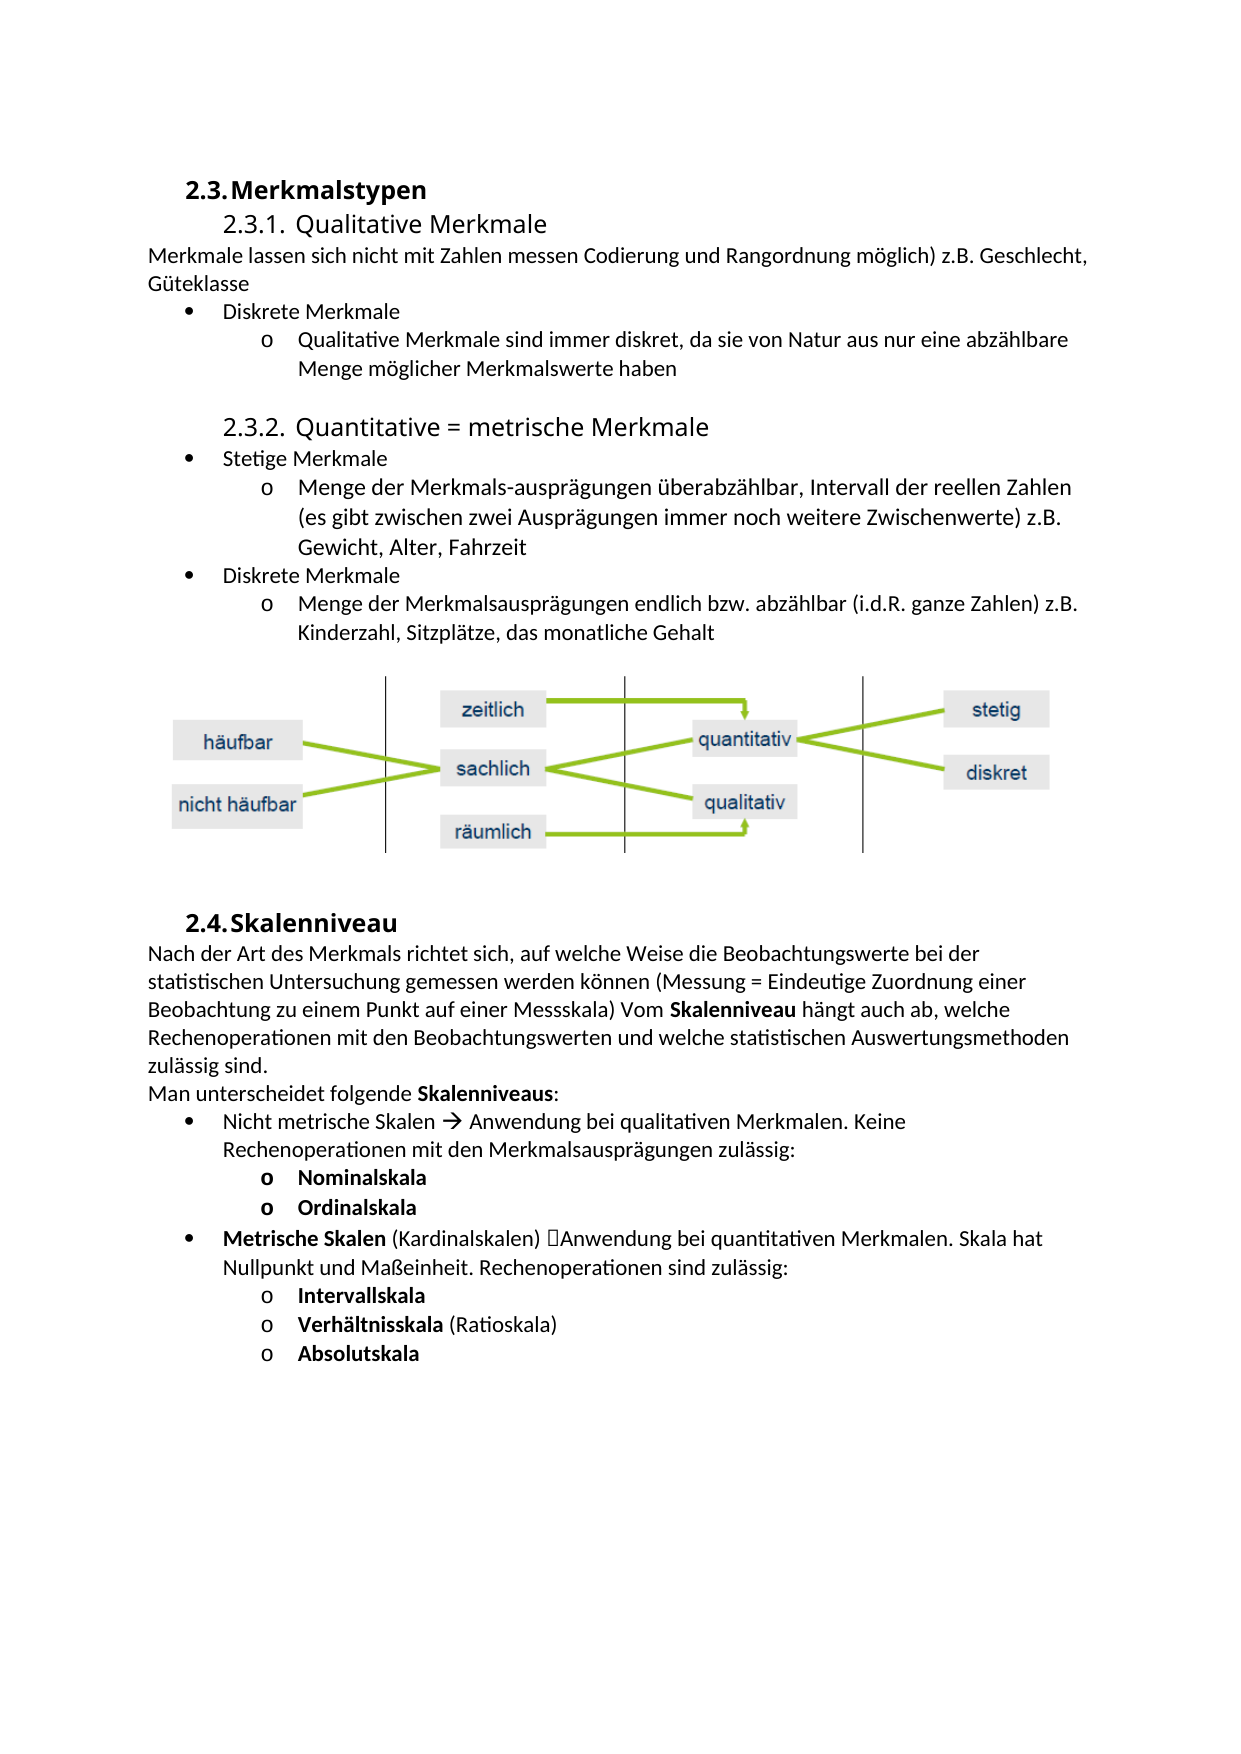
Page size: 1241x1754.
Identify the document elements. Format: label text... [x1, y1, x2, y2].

list Verhältnisskala (Ratioskala) [260, 1310, 1093, 1339]
subtitle Quantitative = metrische Merkmale [223, 410, 1093, 444]
text Nach der Art des Merkmals richtet sich, auf welche Weise die Beobachtungswerte bei der statistischen Untersuchung gemessen werden können (Messung = Eindeutige Zuordnung einer Beobachtung zu einem Punkt auf einer Messskala) Vom Skalenniveau hängt auch ab, welche Rechenoperationen mit den Beobachtungswerten und welche statistischen Auswertungsmethoden zulässig sind. [148, 939, 1093, 1079]
list Nicht metrische Skalen Anwendung bei qualitativen Merkmalen. Keine Rechenoperationen mit den Merkmalsausprägungen zulässig: [185, 1107, 1093, 1163]
subtitle Qualitative Merkmale [223, 207, 1093, 241]
list Absolutskala [260, 1339, 1093, 1369]
subtitle Merkmalstypen [185, 173, 1093, 207]
list Qualitative Merkmale sind immer diskret, da sie von Natur aus nur eine abzählbare Menge möglicher Merkmalswerte haben [260, 325, 1093, 382]
list Stetige Merkmale [185, 444, 1093, 472]
list Nominalskala [260, 1163, 1093, 1193]
text Man unterscheidet folgende Skalenniveaus: [148, 1079, 1093, 1107]
list Diskrete Merkmale [185, 297, 1093, 325]
list Menge der Merkmals-ausprägungen überabzählbar, Intervall der reellen Zahlen (es gibt zwischen zwei Ausprägungen immer noch weitere Zwischenwerte) z.B. Gewicht, Alter, Fahrzeit [260, 472, 1093, 561]
list Ordinalskala [260, 1193, 1093, 1222]
text Merkmale lassen sich nicht mit Zahlen messen Codierung und Rangordnung möglich) z.B. Geschlecht, Güteklasse [148, 241, 1093, 297]
subtitle Skalenniveau [185, 905, 1093, 939]
list Menge der Merkmalsausprägungen endlich bzw. abzählbar (i.d.R. ganze Zahlen) z.B. Kinderzahl, Sitzplätze, das monatliche Gehalt [260, 589, 1093, 646]
list Metrische Skalen (Kardinalskalen) Anwendung bei quantitativen Merkmalen. Skala hat Nullpunkt und Maßeinheit. Rechenoperationen sind zulässig: [185, 1222, 1093, 1281]
list Intervallskala [260, 1281, 1093, 1310]
list Diskrete Merkmale [185, 561, 1093, 589]
